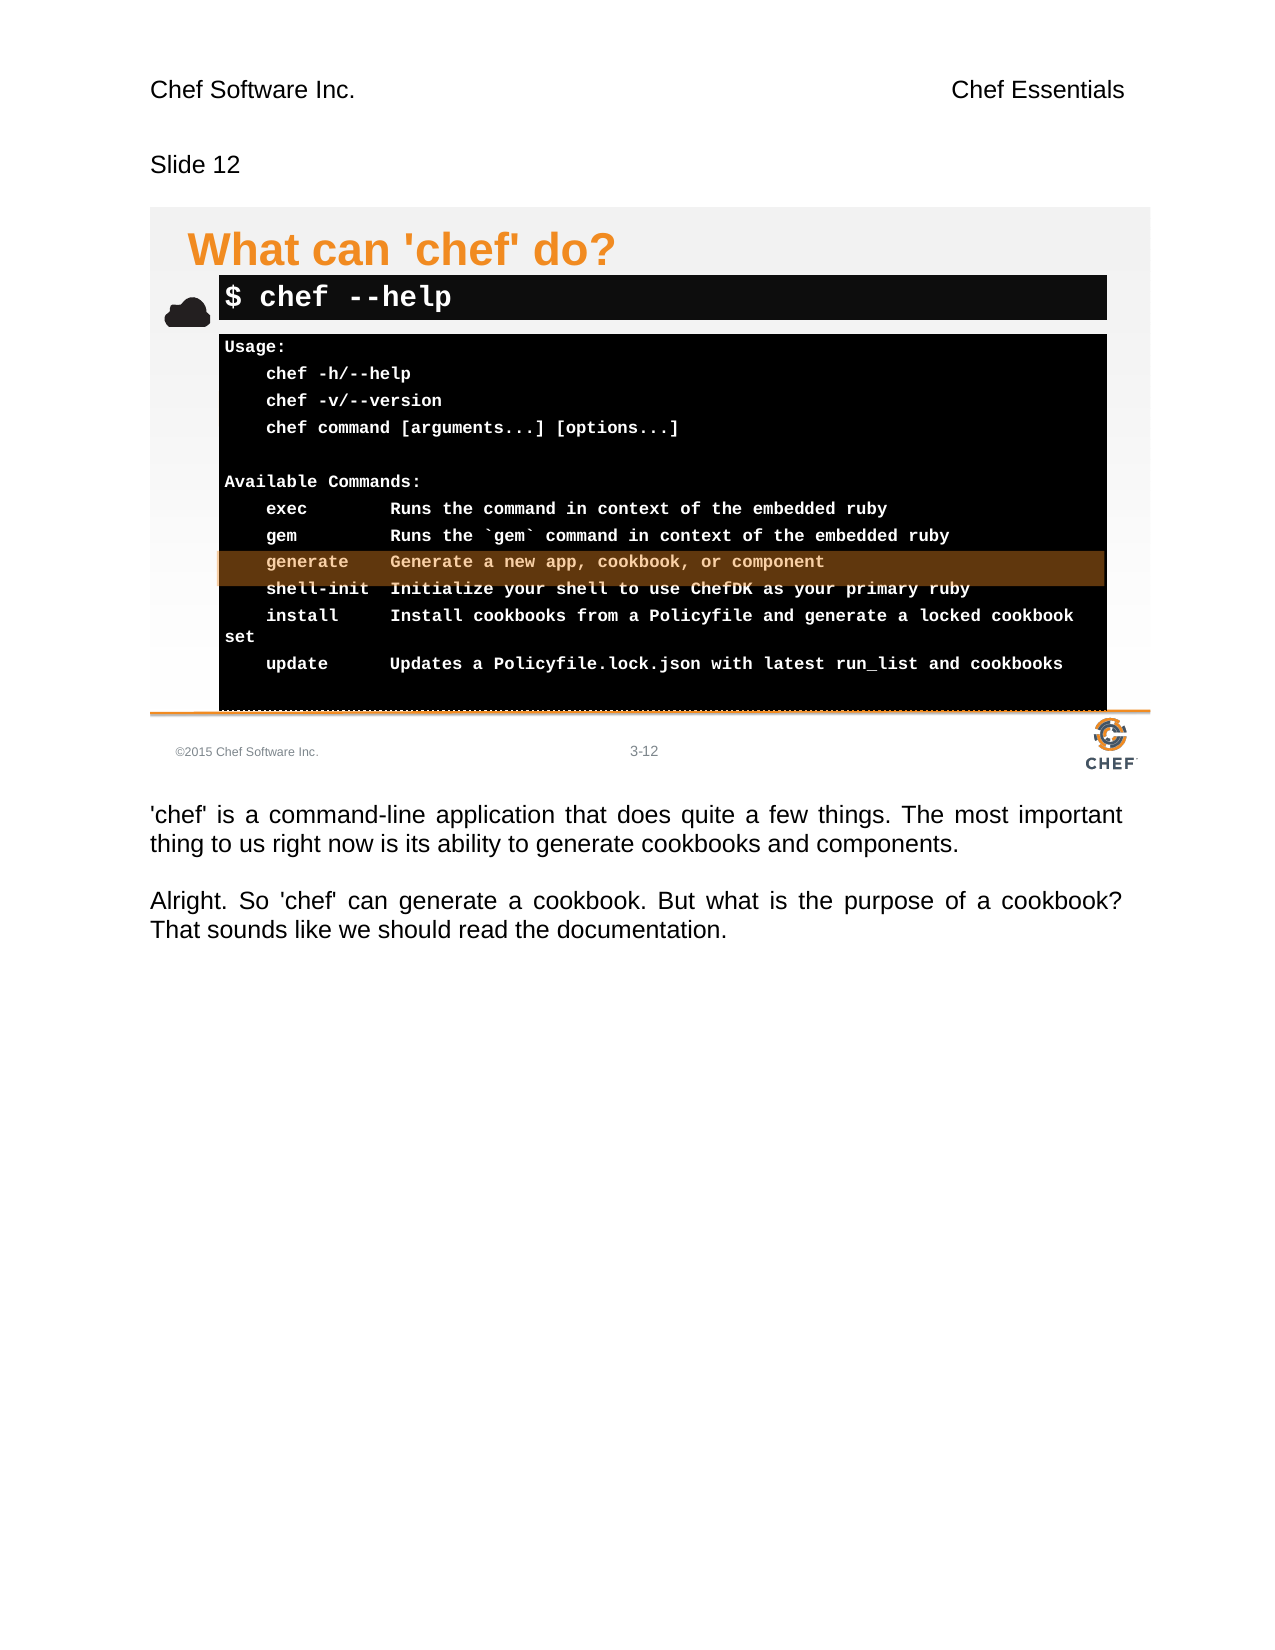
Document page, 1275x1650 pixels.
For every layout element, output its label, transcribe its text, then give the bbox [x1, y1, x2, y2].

text Slide 12 [150, 150, 1125, 179]
text 'chef' is a command-line application that does quite a few things. The most important thing to us right now is its ability to generate cookbooks and components. [150, 800, 1125, 857]
text Alright. So 'chef' can generate a cookbook. But what is the purpose of a cookbook? That sounds like we should read the documentation. [150, 886, 1125, 943]
